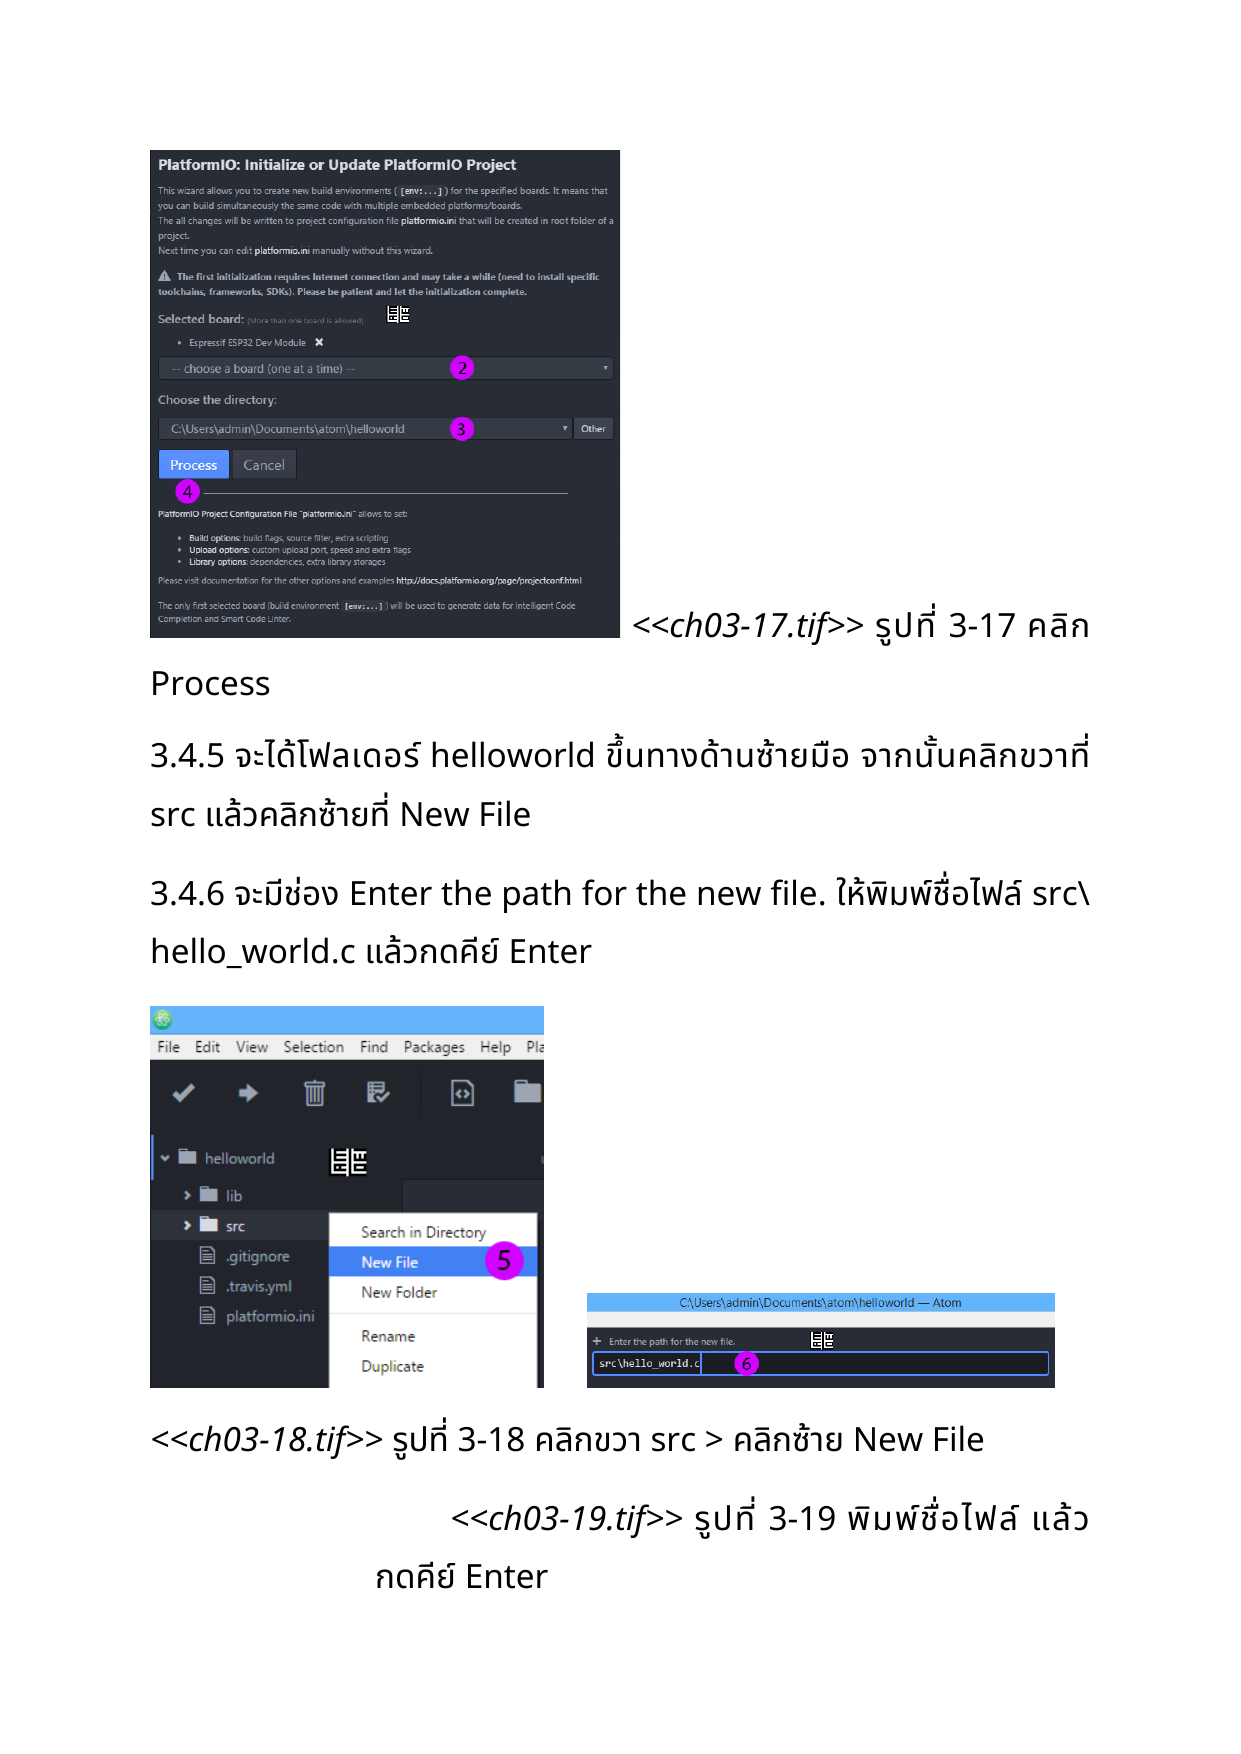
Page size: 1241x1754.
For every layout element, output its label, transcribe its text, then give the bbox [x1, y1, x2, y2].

text <<ch03-18.tif>> รูปที่ 3-18 คลิกขวา src > คลิกซ้าย New File [150, 1415, 1090, 1466]
text 3.4.6 จะมีช่อง Enter the path for the new file. ให้พิมพ์ชื่อไฟล์ src\hello_world.c แล้วกดคีย์ Enter [150, 869, 1090, 978]
picture [587, 1293, 1055, 1388]
text <<ch03-19.tif>> รูปที่ 3-19 พิมพ์ชื่อไฟล์ แล้วกดคีย์ Enter [375, 1494, 1090, 1603]
picture [150, 150, 621, 638]
picture [150, 1006, 544, 1388]
text 3.4.5 จะได้โฟลเดอร์ helloworld ขึ้นทางด้านซ้ายมือ จากนั้นคลิกขวาที่ src แล้วคลิกซ้ายที่ New File [150, 732, 1090, 841]
